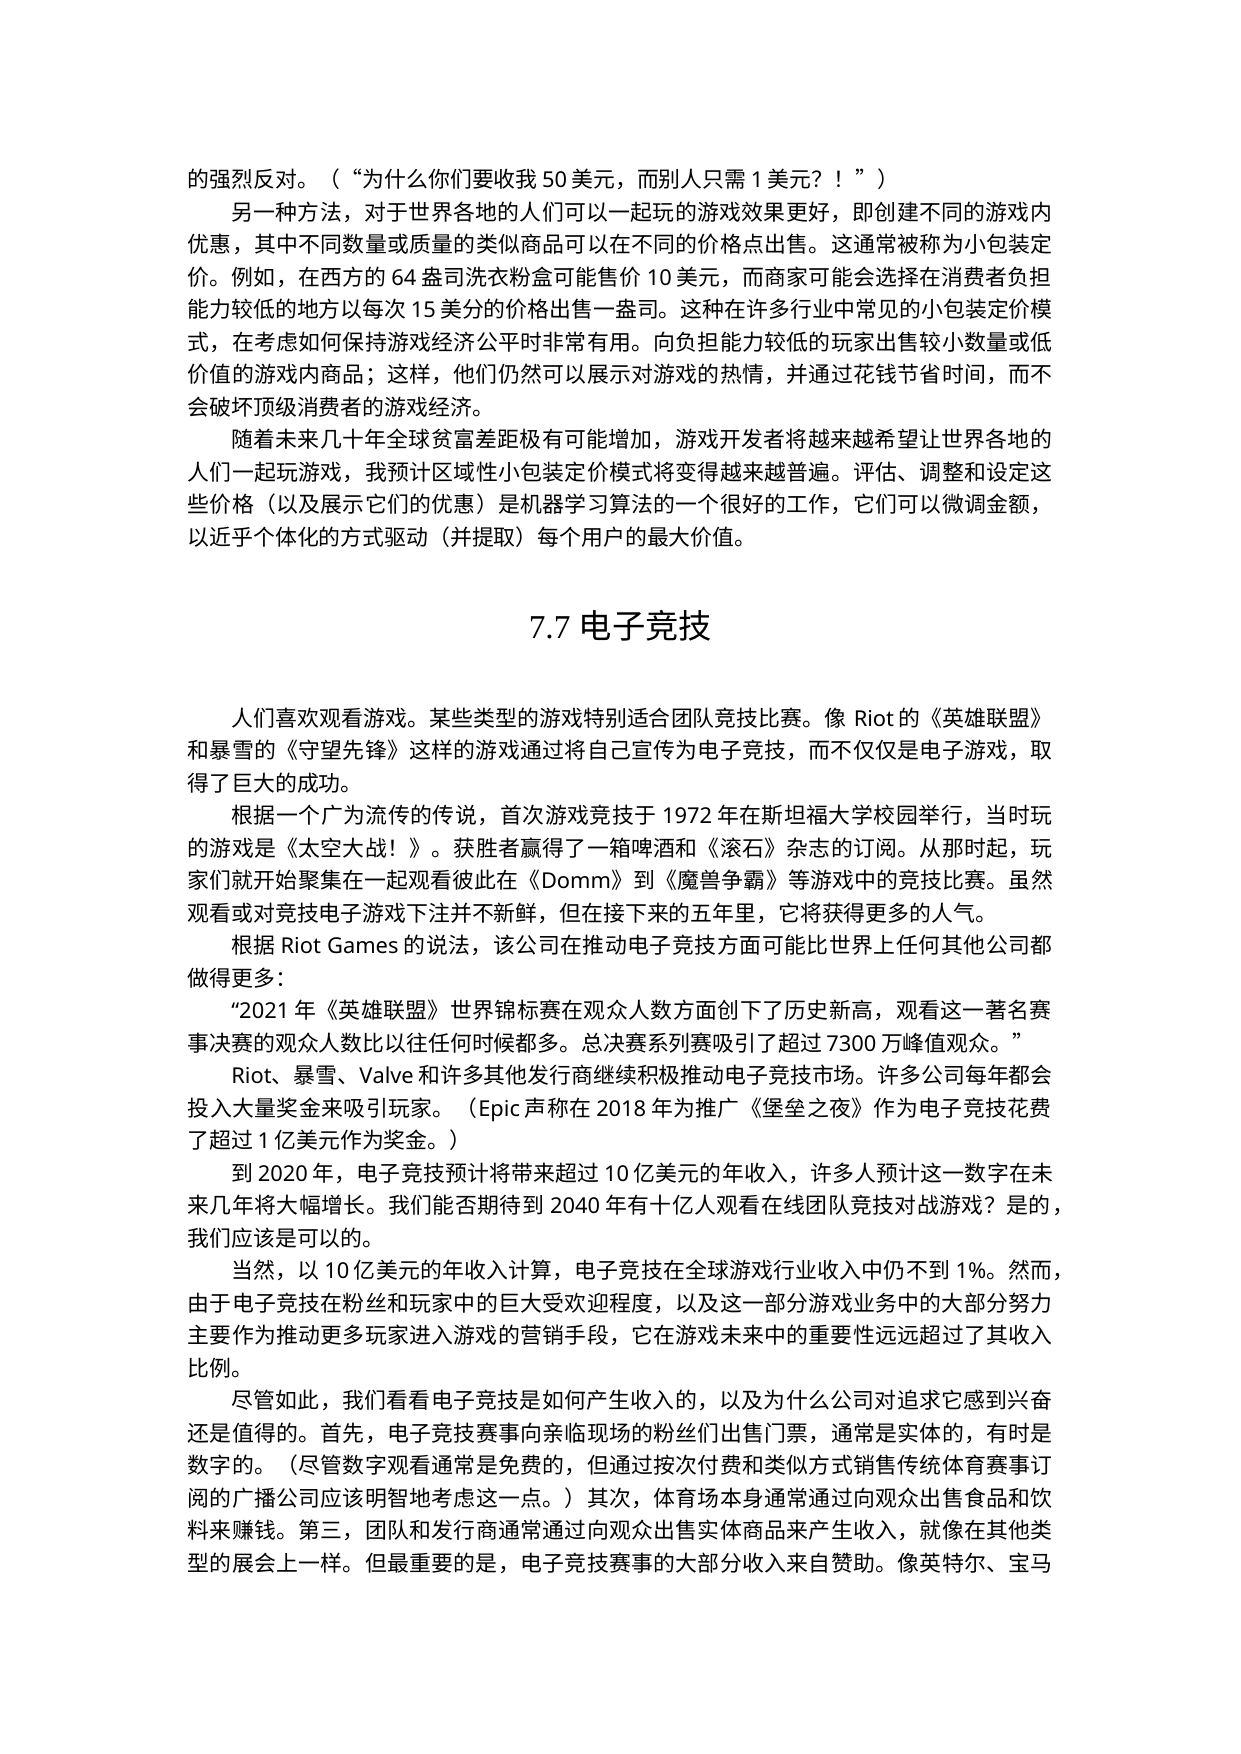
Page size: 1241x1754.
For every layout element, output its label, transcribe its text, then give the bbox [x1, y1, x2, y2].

text Riot、暴雪、Valve和许多其他发行商继续积极推动电子竞技市场。许多公司每年都会投入大量奖金来吸引玩家。（Epic声称在2018年为推广《堡垒之夜》作为电子竞技花费了超过1亿美元作为奖金。） [187, 1058, 1053, 1155]
text 另一种方法，对于世界各地的人们可以一起玩的游戏效果更好，即创建不同的游戏内优惠，其中不同数量或质量的类似商品可以在不同的价格点出售。这通常被称为小包装定价。例如，在西方的64盎司洗衣粉盒可能售价10美元，而商家可能会选择在消费者负担能力较低的地方以每次15美分的价格出售一盎司。这种在许多行业中常见的小包装定价模式，在考虑如何保持游戏经济公平时非常有用。向负担能力较低的玩家出售较小数量或低价值的游戏内商品；这样，他们仍然可以展示对游戏的热情，并通过花钱节省时间，而不会破坏顶级消费者的游戏经济。 [187, 194, 1053, 422]
text 人们喜欢观看游戏。某些类型的游戏特别适合团队竞技比赛。像Riot的《英雄联盟》和暴雪的《守望先锋》这样的游戏通过将自己宣传为电子竞技，而不仅仅是电子游戏，取得了巨大的成功。 [187, 700, 1053, 798]
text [187, 1383, 1053, 1578]
text 根据Riot Games的说法，该公司在推动电子竞技方面可能比世界上任何其他公司都做得更多： [187, 928, 1053, 993]
text 随着未来几十年全球贫富差距极有可能增加，游戏开发者将越来越希望让世界各地的人们一起玩游戏，我预计区域性小包装定价模式将变得越来越普遍。评估、调整和设定这些价格（以及展示它们的优惠）是机器学习算法的一个很好的工作，它们可以微调金额，以近乎个体化的方式驱动（并提取）每个用户的最大价值。 [187, 422, 1053, 552]
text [187, 162, 1053, 194]
subtitle 7.7 电子竞技 [187, 594, 1053, 659]
text 当然，以10亿美元的年收入计算，电子竞技在全球游戏行业收入中仍不到1%。然而，由于电子竞技在粉丝和玩家中的巨大受欢迎程度，以及这一部分游戏业务中的大部分努力主要作为推动更多玩家进入游戏的营销手段，它在游戏未来中的重要性远远超过了其收入比例。 [187, 1253, 1053, 1383]
text 根据一个广为流传的传说，首次游戏竞技于1972年在斯坦福大学校园举行，当时玩的游戏是《太空大战！》。获胜者赢得了一箱啤酒和《滚石》杂志的订阅。从那时起，玩家们就开始聚集在一起观看彼此在《Domm》到《魔兽争霸》等游戏中的竞技比赛。虽然观看或对竞技电子游戏下注并不新鲜，但在接下来的五年里，它将获得更多的人气。 [187, 798, 1053, 928]
text 到2020年，电子竞技预计将带来超过10亿美元的年收入，许多人预计这一数字在未来几年将大幅增长。我们能否期待到2040年有十亿人观看在线团队竞技对战游戏？是的，我们应该是可以的。 [187, 1155, 1053, 1253]
text “2021年《英雄联盟》世界锦标赛在观众人数方面创下了历史新高，观看这一著名赛事决赛的观众人数比以往任何时候都多。总决赛系列赛吸引了超过7300万峰值观众。” [187, 993, 1053, 1058]
